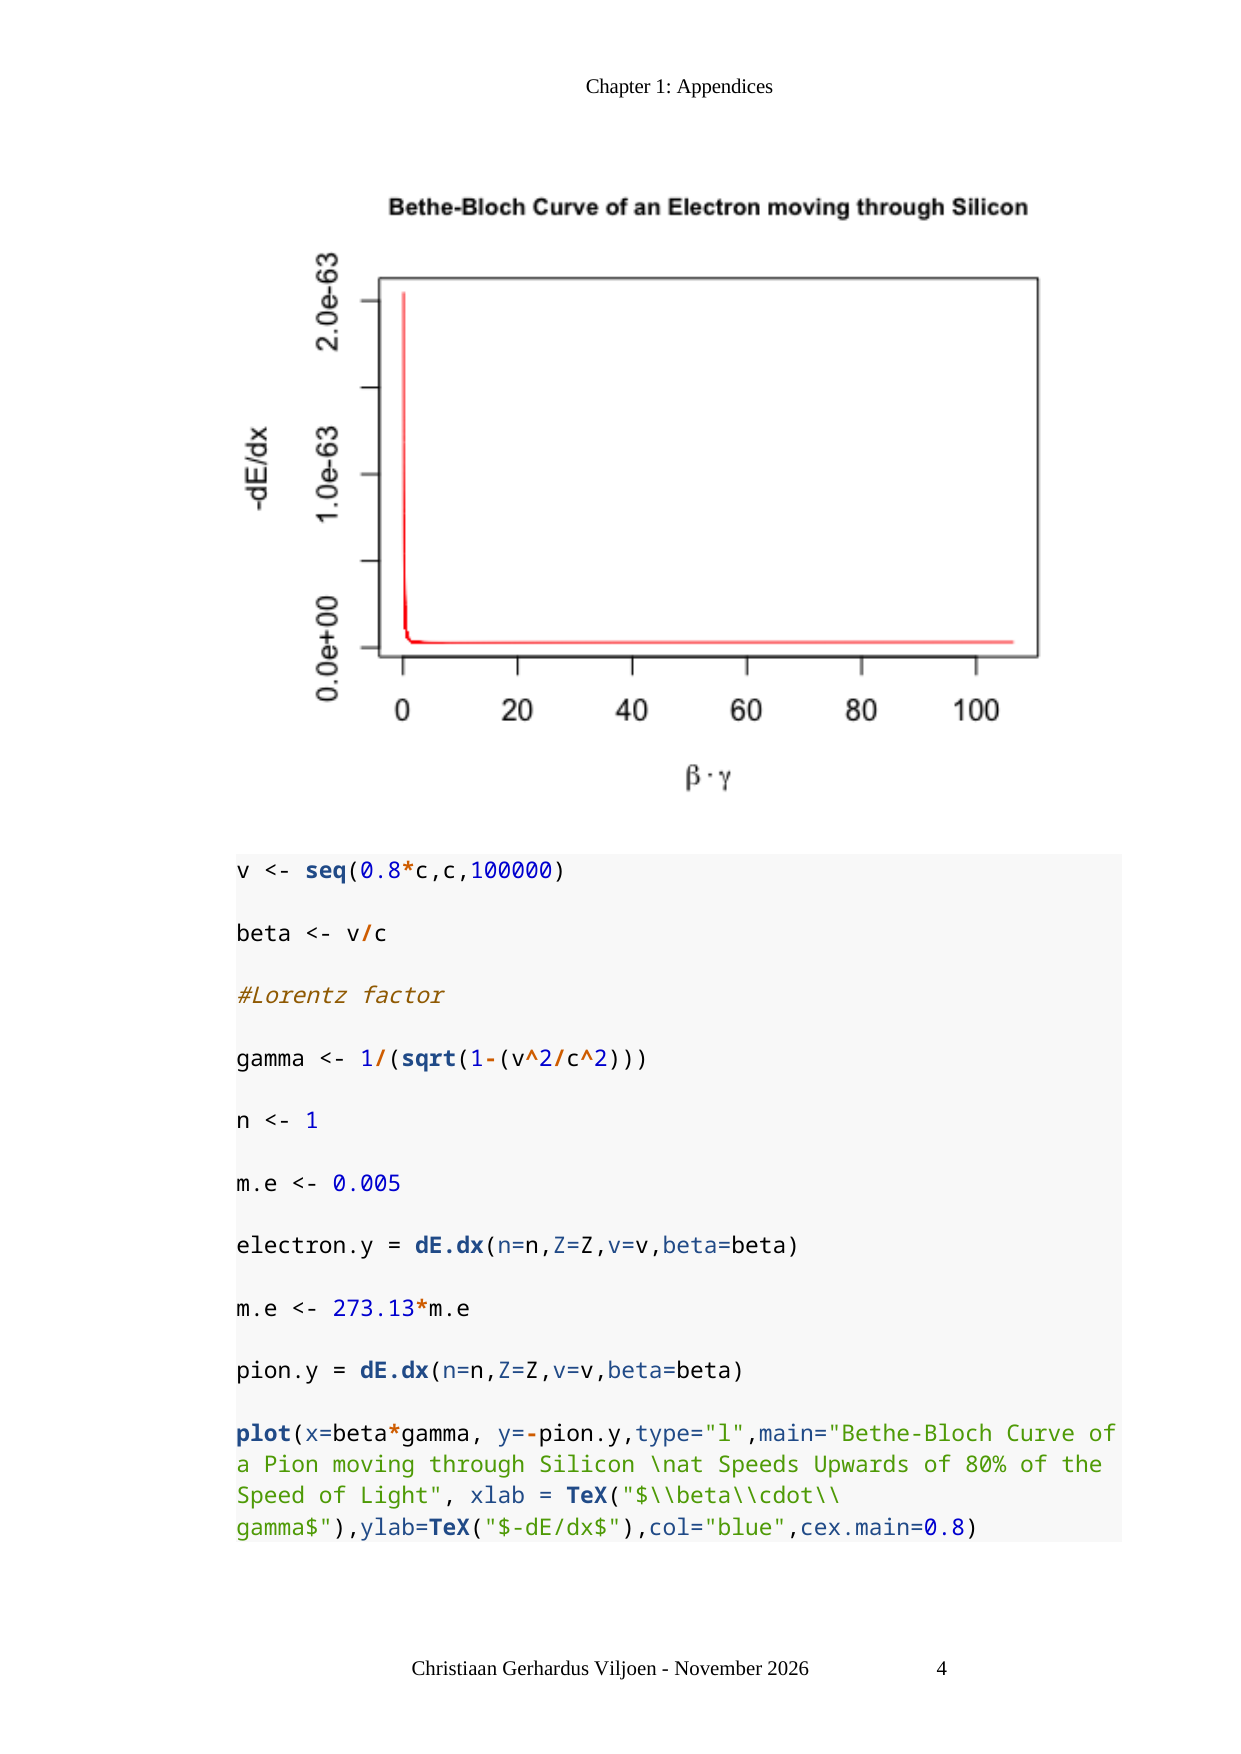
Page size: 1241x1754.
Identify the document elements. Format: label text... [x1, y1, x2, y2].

picture [236, 135, 1112, 836]
text v <- seq(0.8*c,c,100000) beta <- v/c #Lorentz factor gamma <- 1/(sqrt(1-(v^2/c^2))) n <- 1 m.e <- 0.005 electron.y = dE.dx(n=n,Z=Z,v=v,beta=beta) m.e <- 273.13*m.e pion.y = dE.dx(n=n,Z=Z,v=v,beta=beta) plot(x=beta*gamma, y=-pion.y,type="l",main="Bethe-Bloch Curve of a Pion moving through Silicon \nat Speeds Upwards of 80% of the Speed of Light", xlab = TeX("$\\beta\\cdot\\gamma$"),ylab=TeX("$-dE/dx$"),col="blue",cex.main=0.8) [236, 854, 1122, 1542]
